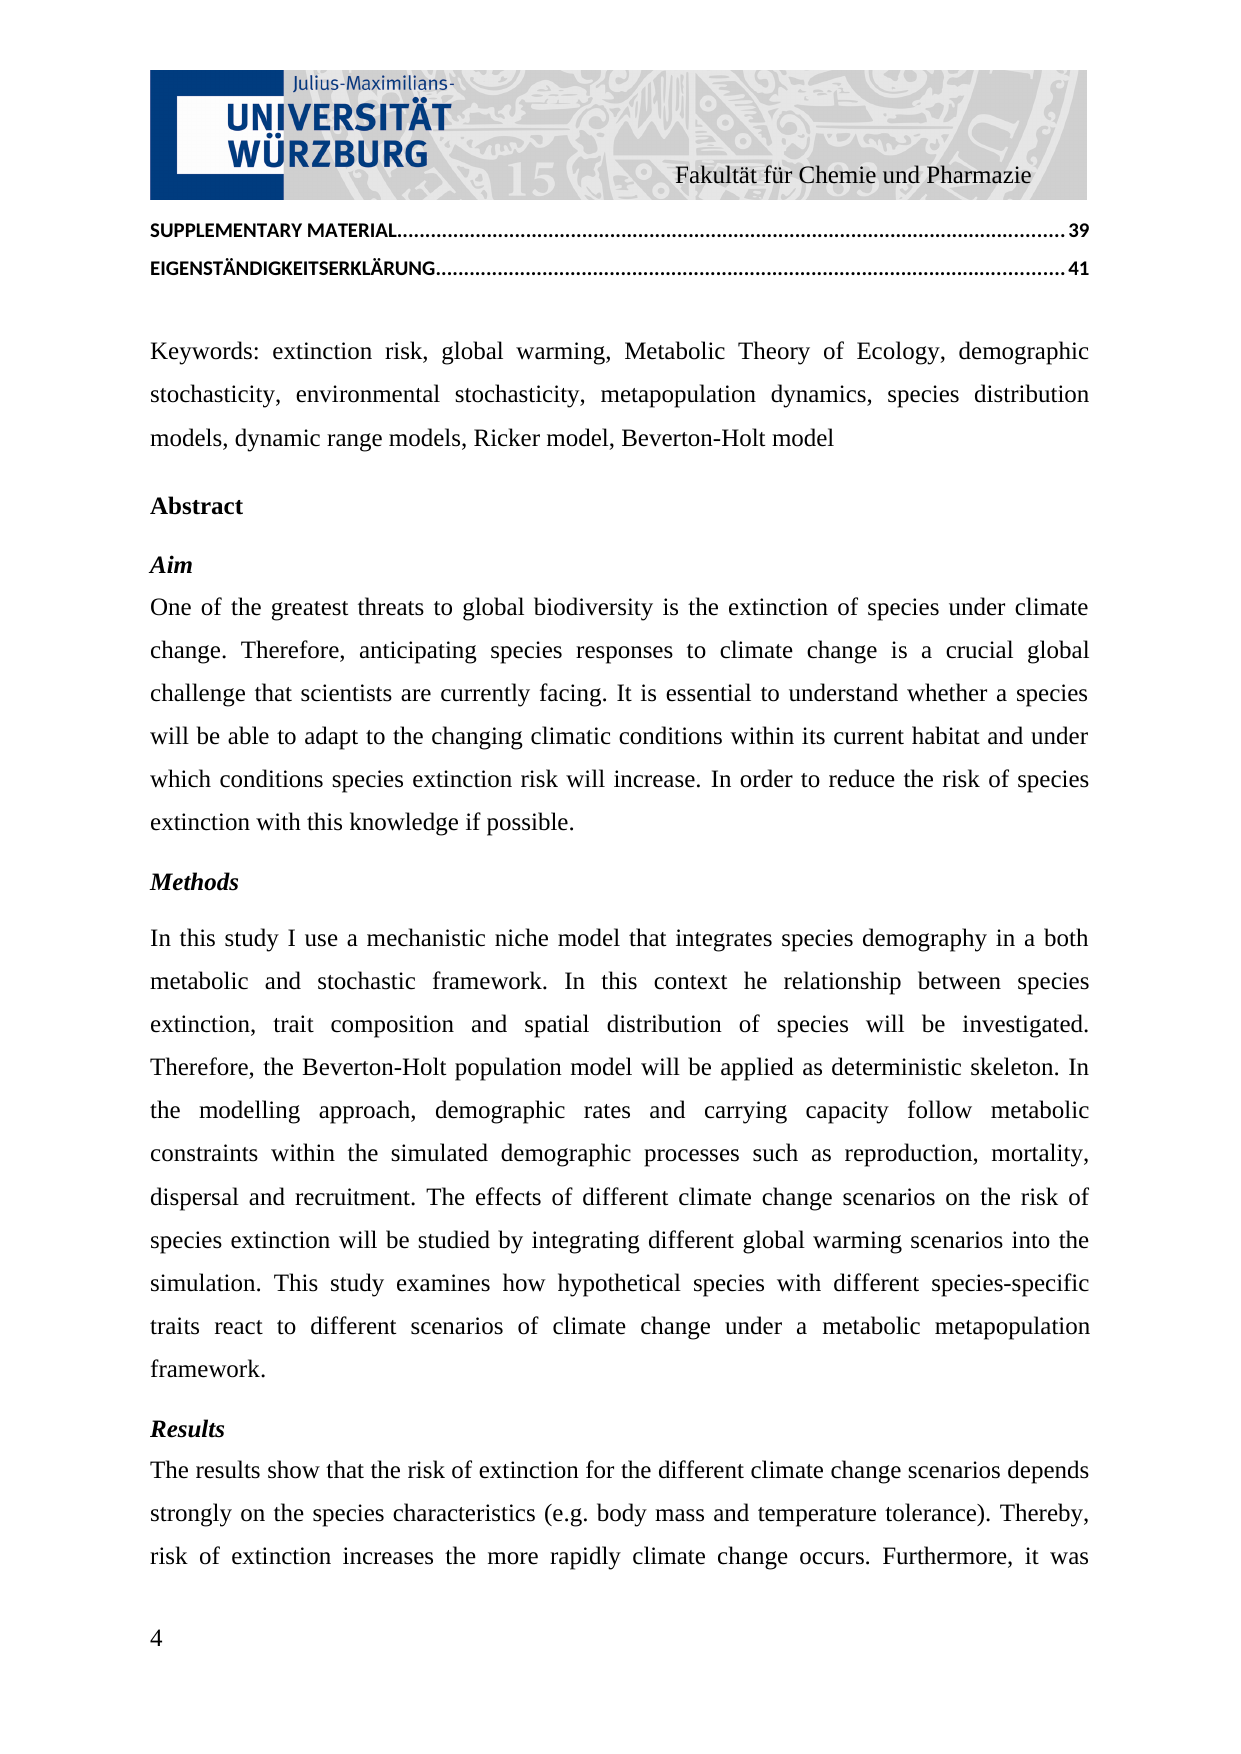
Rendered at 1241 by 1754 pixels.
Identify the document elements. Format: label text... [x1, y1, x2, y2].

subtitle Aim [150, 551, 1090, 579]
picture [150, 70, 1087, 200]
text In this study I use a mechanistic niche model that integrates species demography in a both metabolic and stochastic framework. In this context he relationship between species extinction, trait composition and spatial distribution of species will be investigated. Therefore, the Beverton-Holt population model will be applied as deterministic skeleton. In the modelling approach, demographic rates and carrying capacity follow metabolic constraints within the simulated demographic processes such as reproduction, mortality, dispersal and recruitment. The effects of different climate change scenarios on the risk of species extinction will be studied by integrating different global warming scenarios into the simulation. This study examines how hypothetical species with different species-specific traits react to different scenarios of climate change under a metabolic metapopulation framework. [150, 923, 1090, 1383]
subtitle Abstract [150, 491, 1090, 519]
subtitle Results [150, 1414, 1090, 1443]
subtitle Methods [150, 867, 1090, 896]
text One of the greatest threats to global biodiversity is the extinction of species under climate change. Therefore, anticipating species responses to climate change is a crucial global challenge that scientists are currently facing. It is essential to understand whether a species will be able to adapt to the changing climatic conditions within its current habitat and under which conditions species extinction risk will increase. In order to reduce the risk of species extinction with this knowledge if possible. [150, 592, 1090, 836]
text Keywords: extinction risk, global warming, Metabolic Theory of Ecology, demographic stochasticity, environmental stochasticity, metapopulation dynamics, species distribution models, dynamic range models, Ricker model, Beverton-Holt model [150, 336, 1090, 451]
